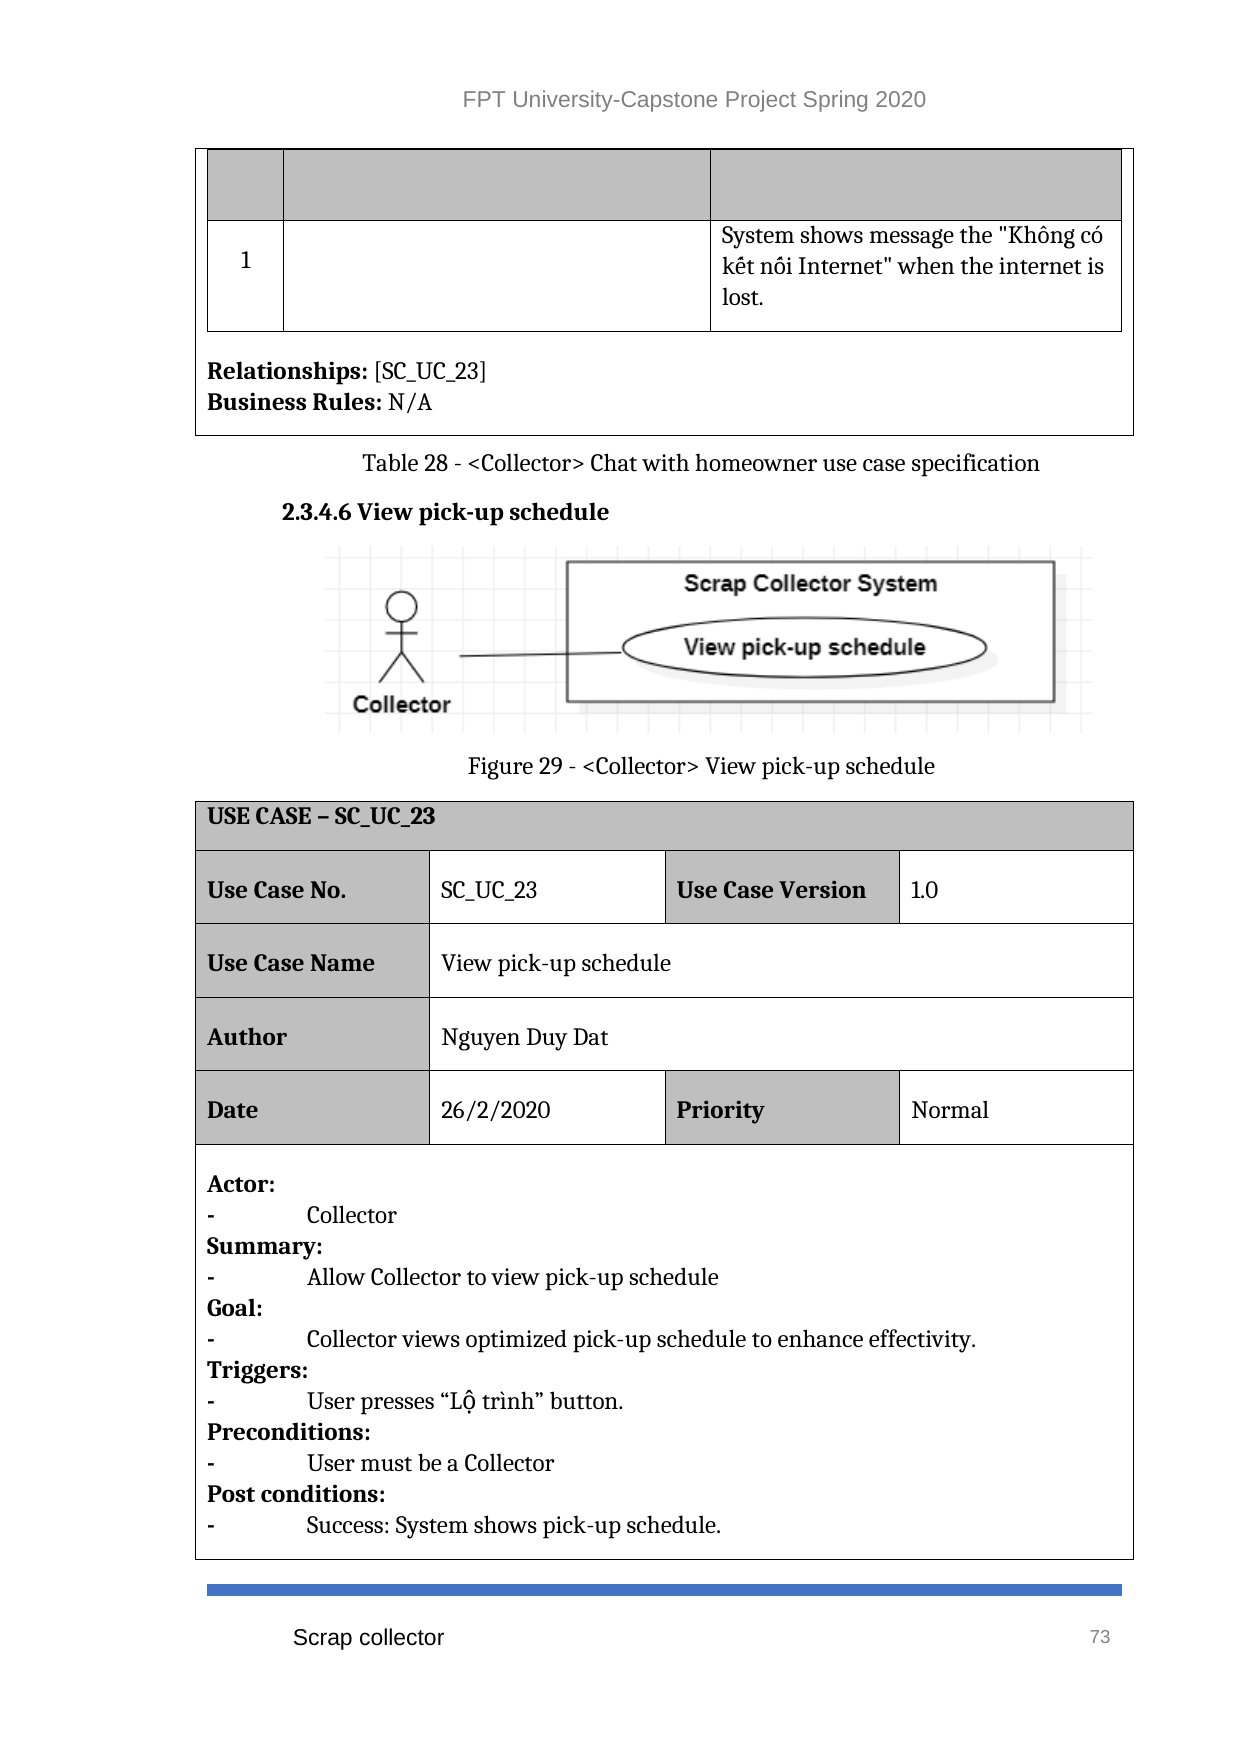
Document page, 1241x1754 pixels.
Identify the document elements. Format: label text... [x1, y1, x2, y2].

picture [325, 546, 1093, 733]
table_cell Normal [900, 1071, 1133, 1144]
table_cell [196, 1145, 1133, 1559]
table_cell Priority [666, 1071, 899, 1144]
table_cell SC_UC_23 [430, 851, 665, 923]
table_cell View pick-up schedule [430, 924, 1133, 997]
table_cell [196, 149, 1133, 435]
subtitle 2.3.4.6 View pick-up schedule [282, 498, 1122, 527]
table_header USE CASE – SC_UC_23 [196, 802, 1133, 850]
table_cell Date [196, 1071, 429, 1144]
table_cell 26/2/2020 [430, 1071, 665, 1144]
table_cell 1.0 [900, 851, 1133, 923]
table_cell Use Case Version [666, 851, 899, 923]
table_cell Use Case Name [196, 924, 429, 997]
table_cell Use Case No. [196, 851, 429, 923]
table_cell Nguyen Duy Dat [430, 998, 1133, 1070]
table_cell Author [196, 998, 429, 1070]
